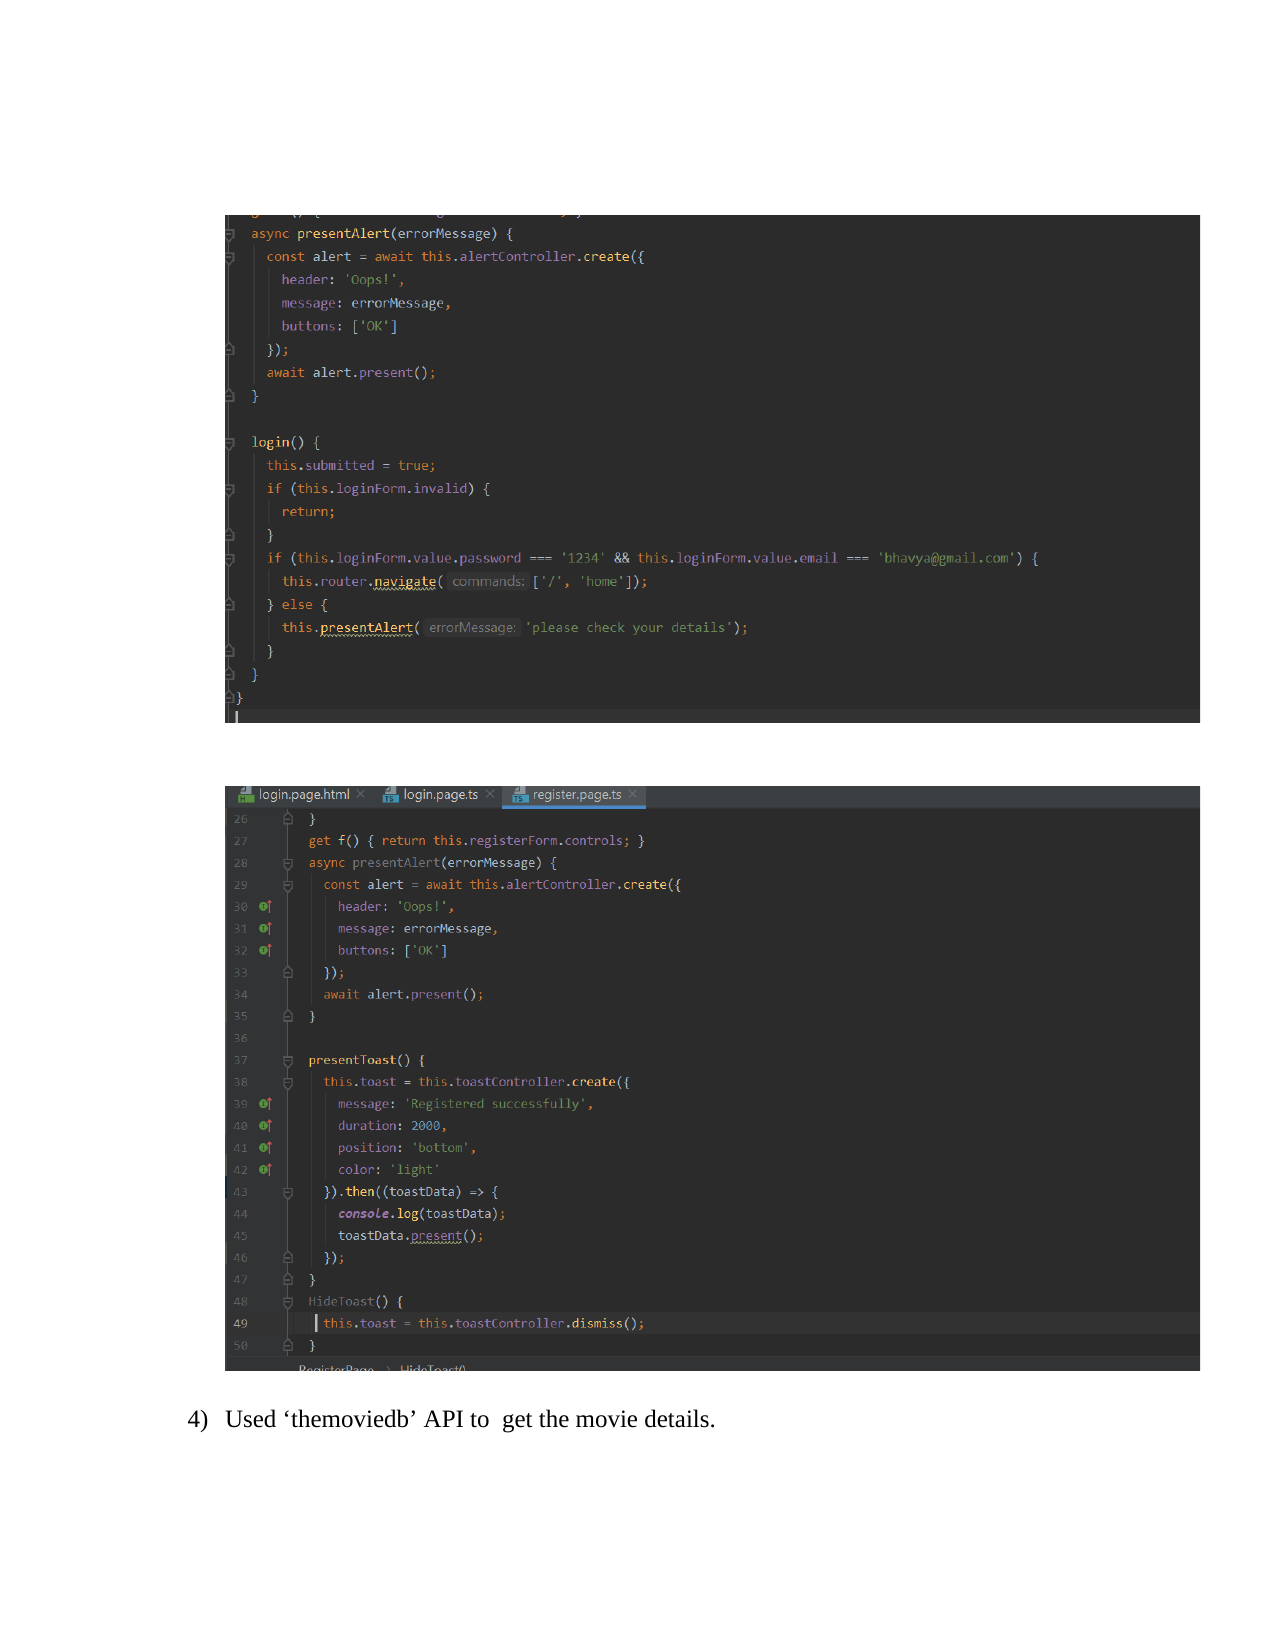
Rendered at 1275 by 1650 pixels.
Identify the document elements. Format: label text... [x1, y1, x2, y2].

list Used ‘themoviedb’ API to get the movie details. [187, 1404, 1125, 1433]
picture [225, 215, 1200, 723]
picture [225, 786, 1200, 1371]
